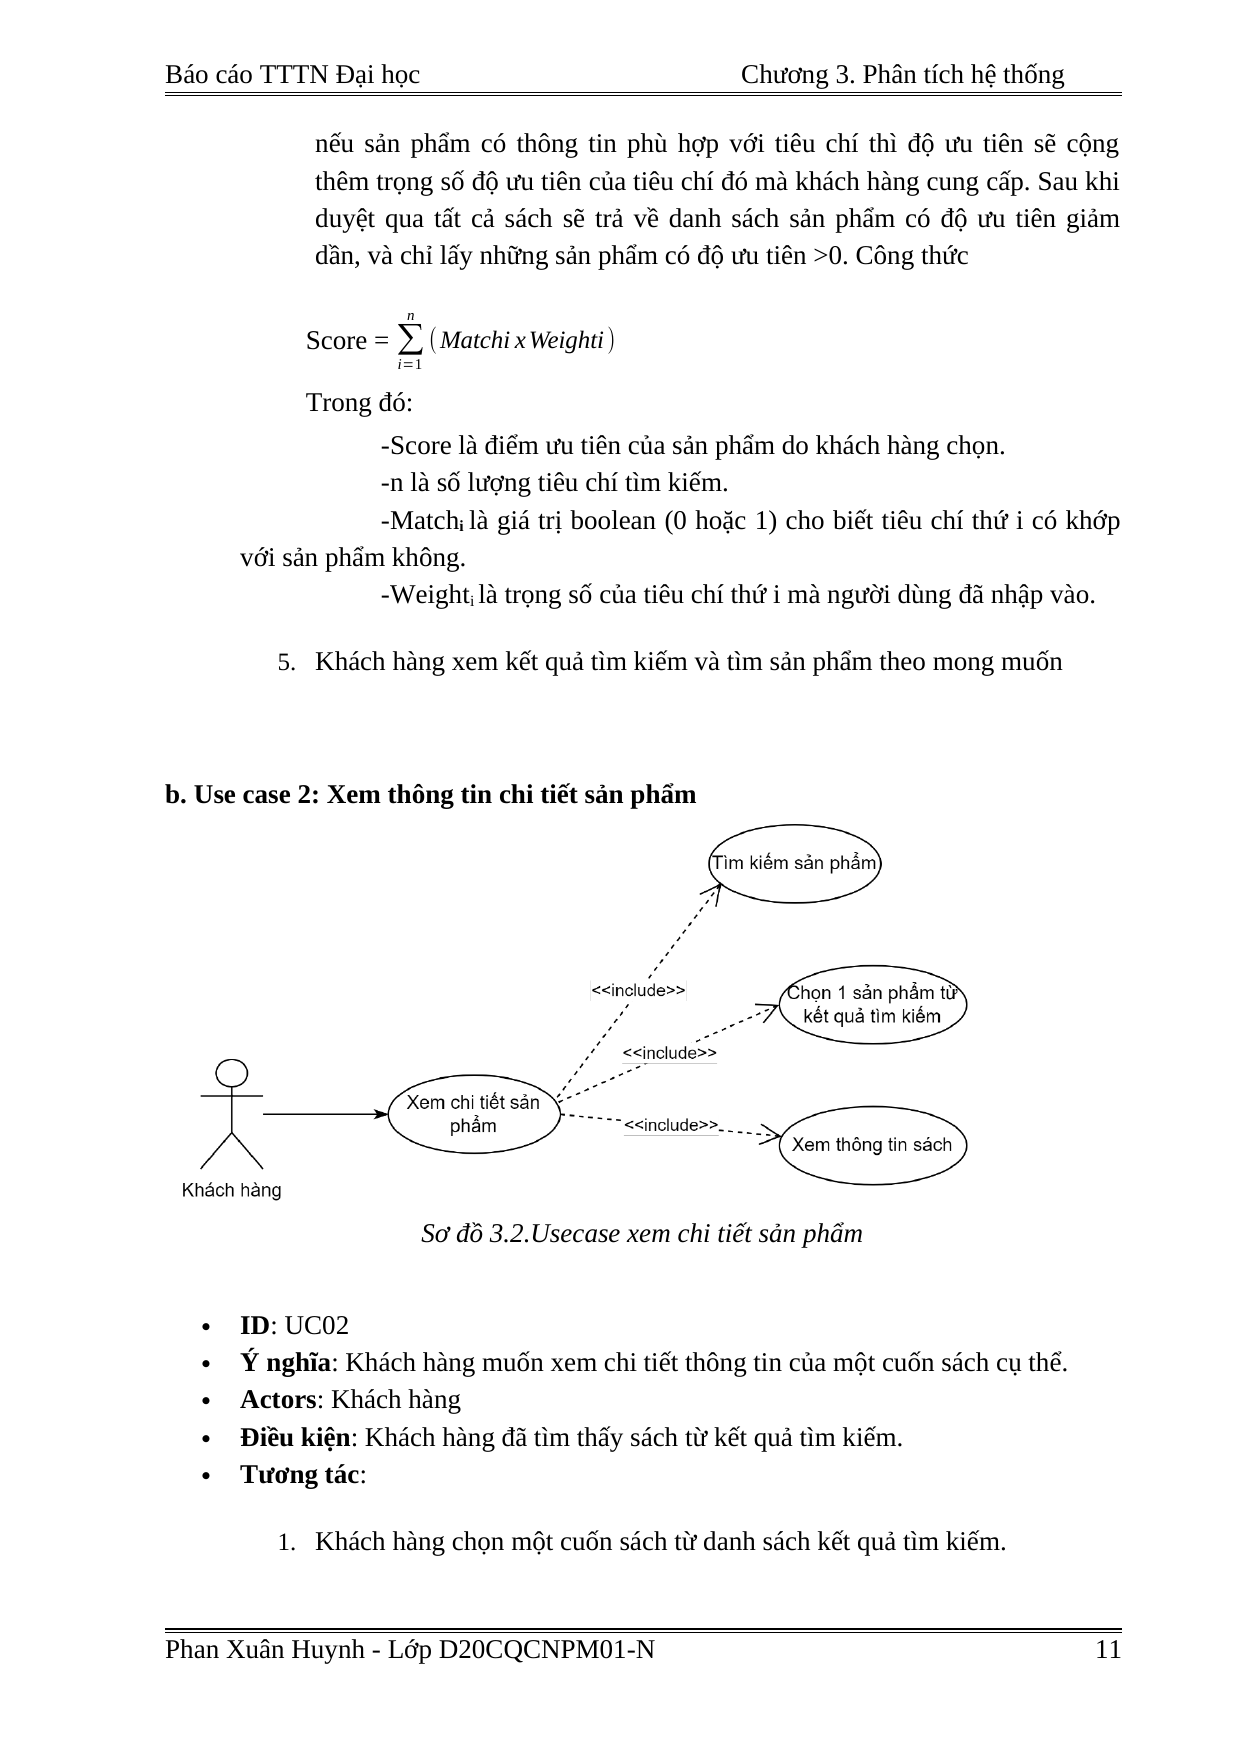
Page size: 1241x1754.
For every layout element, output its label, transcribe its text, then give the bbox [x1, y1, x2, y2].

text Sơ đồ 3.2.Usecase xem chi tiết sản phẩm [165, 1218, 1122, 1249]
list Điều kiện: Khách hàng đã tìm thấy sách từ kết quả tìm kiếm. [202, 1421, 1122, 1452]
list Khách hàng chọn một cuốn sách từ danh sách kết quả tìm kiếm. [277, 1525, 1122, 1556]
list n là số lượng tiêu chí tìm kiếm. [240, 466, 1122, 498]
list Ý nghĩa: Khách hàng muốn xem chi tiết thông tin của một cuốn sách cụ thể. [202, 1346, 1122, 1377]
text Score = [165, 306, 1122, 373]
list Weighti là trọng số của tiêu chí thứ i mà người dùng đã nhập vào. [240, 578, 1122, 609]
list ID: UC02 [202, 1309, 1122, 1340]
list Matchi là giá trị boolean (0 hoặc 1) cho biết tiêu chí thứ i có khớp với sản phẩm không. [240, 504, 1122, 572]
picture [165, 808, 983, 1218]
list Score là điểm ưu tiên của sản phẩm do khách hàng chọn. [240, 429, 1122, 460]
subtitle Use case 2: Xem thông tin chi tiết sản phẩm [165, 778, 1122, 809]
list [277, 128, 1122, 271]
list Khách hàng xem kết quả tìm kiếm và tìm sản phẩm theo mong muốn [277, 645, 1122, 676]
list Actors: Khách hàng [202, 1384, 1122, 1415]
list Tương tác: [202, 1458, 1122, 1489]
text Trong đó: [165, 386, 1122, 417]
